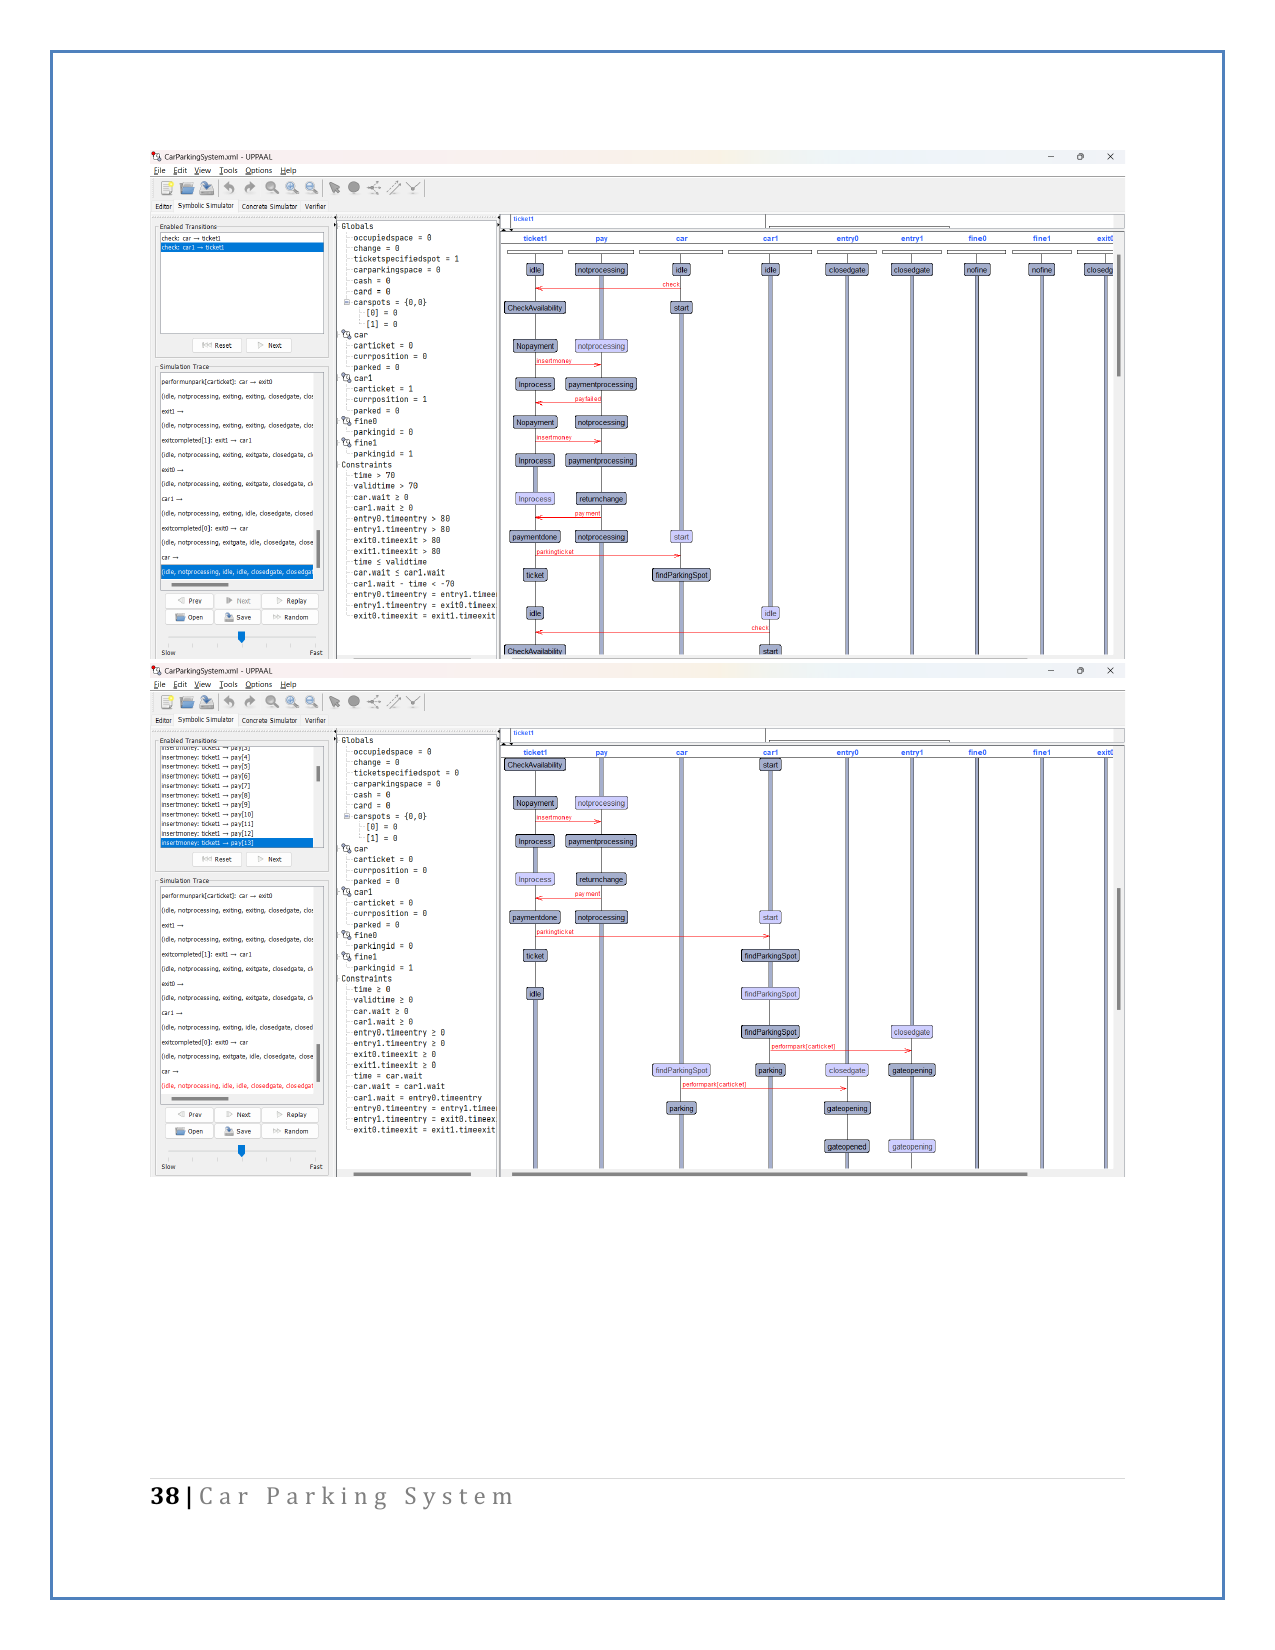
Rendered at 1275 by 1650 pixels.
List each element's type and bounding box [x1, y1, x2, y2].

picture [150, 150, 1125, 659]
picture [150, 663, 1125, 1177]
